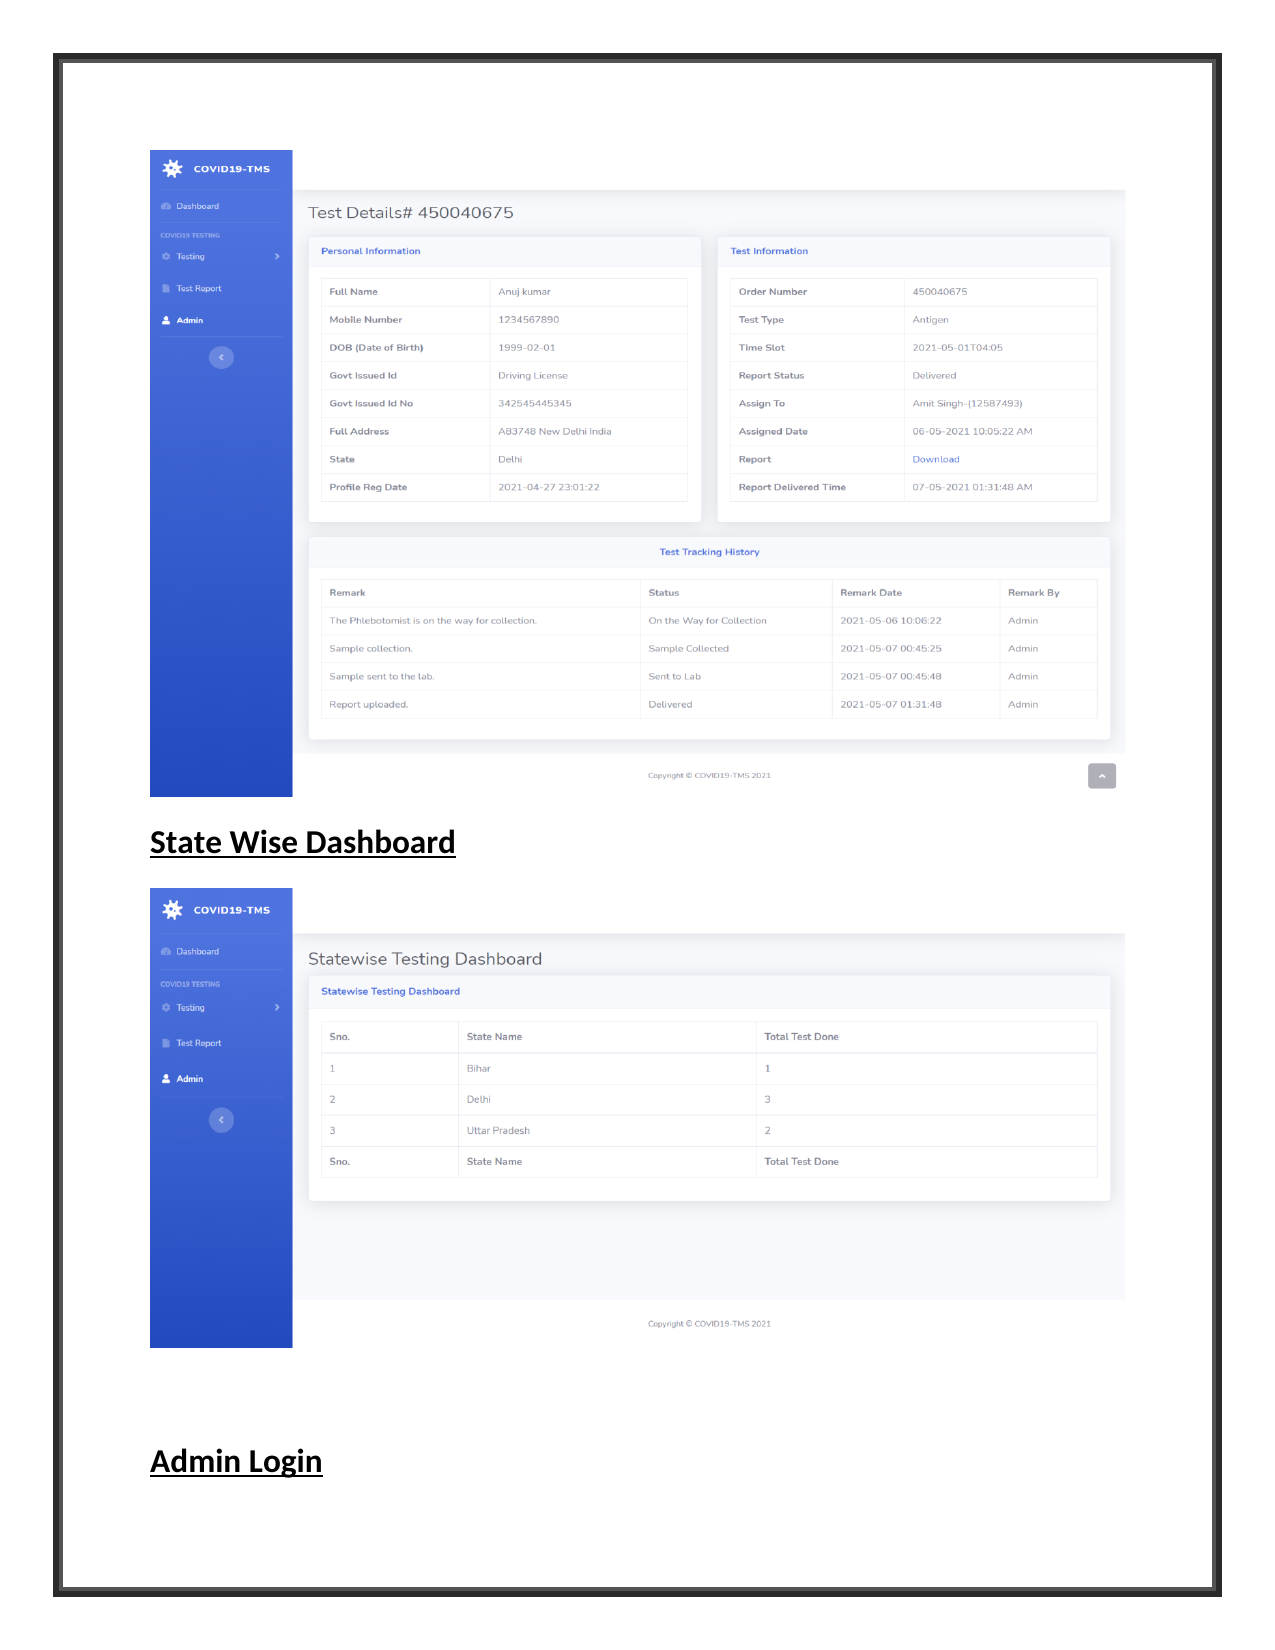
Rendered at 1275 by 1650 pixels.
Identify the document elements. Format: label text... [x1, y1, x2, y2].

picture [150, 888, 1125, 1348]
text Admin Login [150, 1440, 1125, 1481]
picture [150, 150, 1126, 797]
text State Wise Dashboard [150, 821, 1125, 862]
